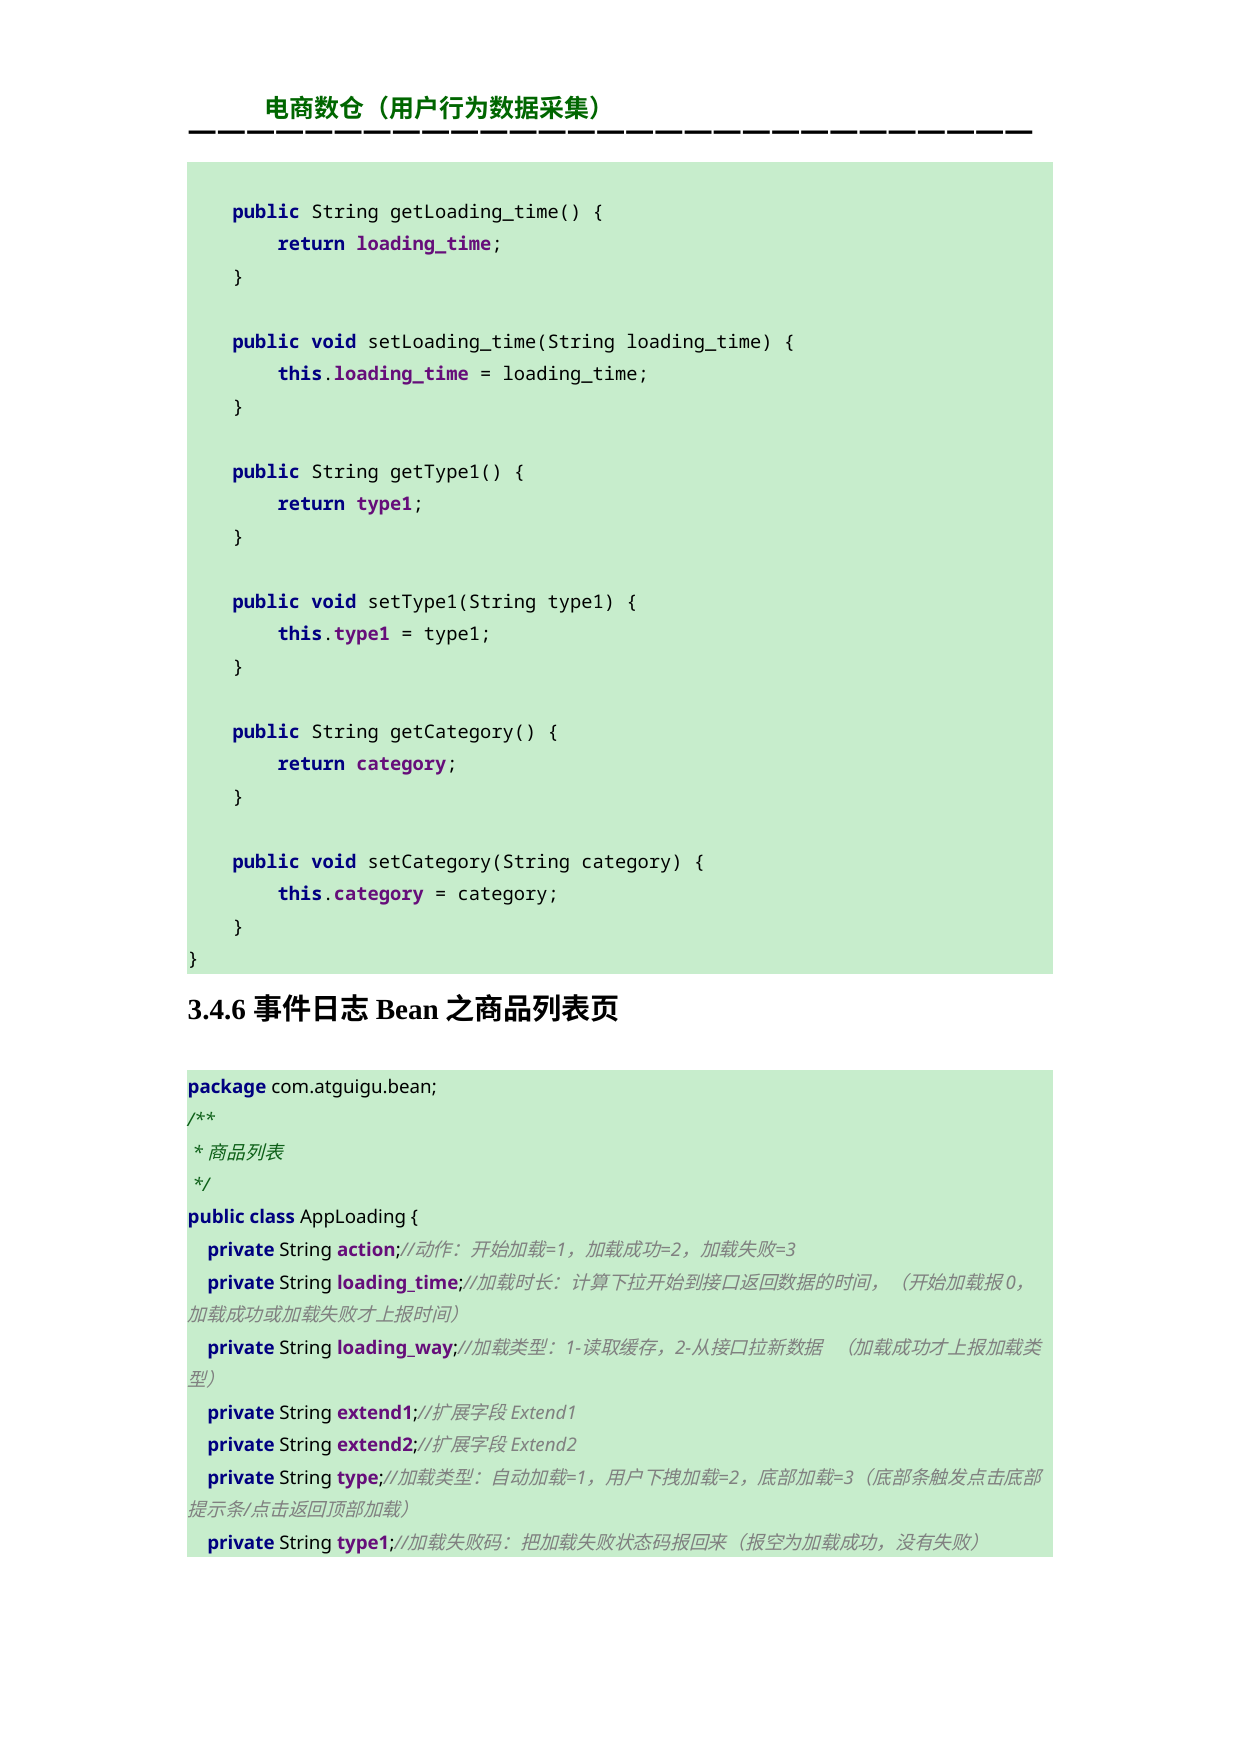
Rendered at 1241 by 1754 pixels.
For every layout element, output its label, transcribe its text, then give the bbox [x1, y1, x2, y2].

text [187, 162, 1053, 974]
subtitle 3.4.6 事件日志Bean之商品列表页 [187, 974, 1053, 1039]
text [187, 1070, 1053, 1557]
